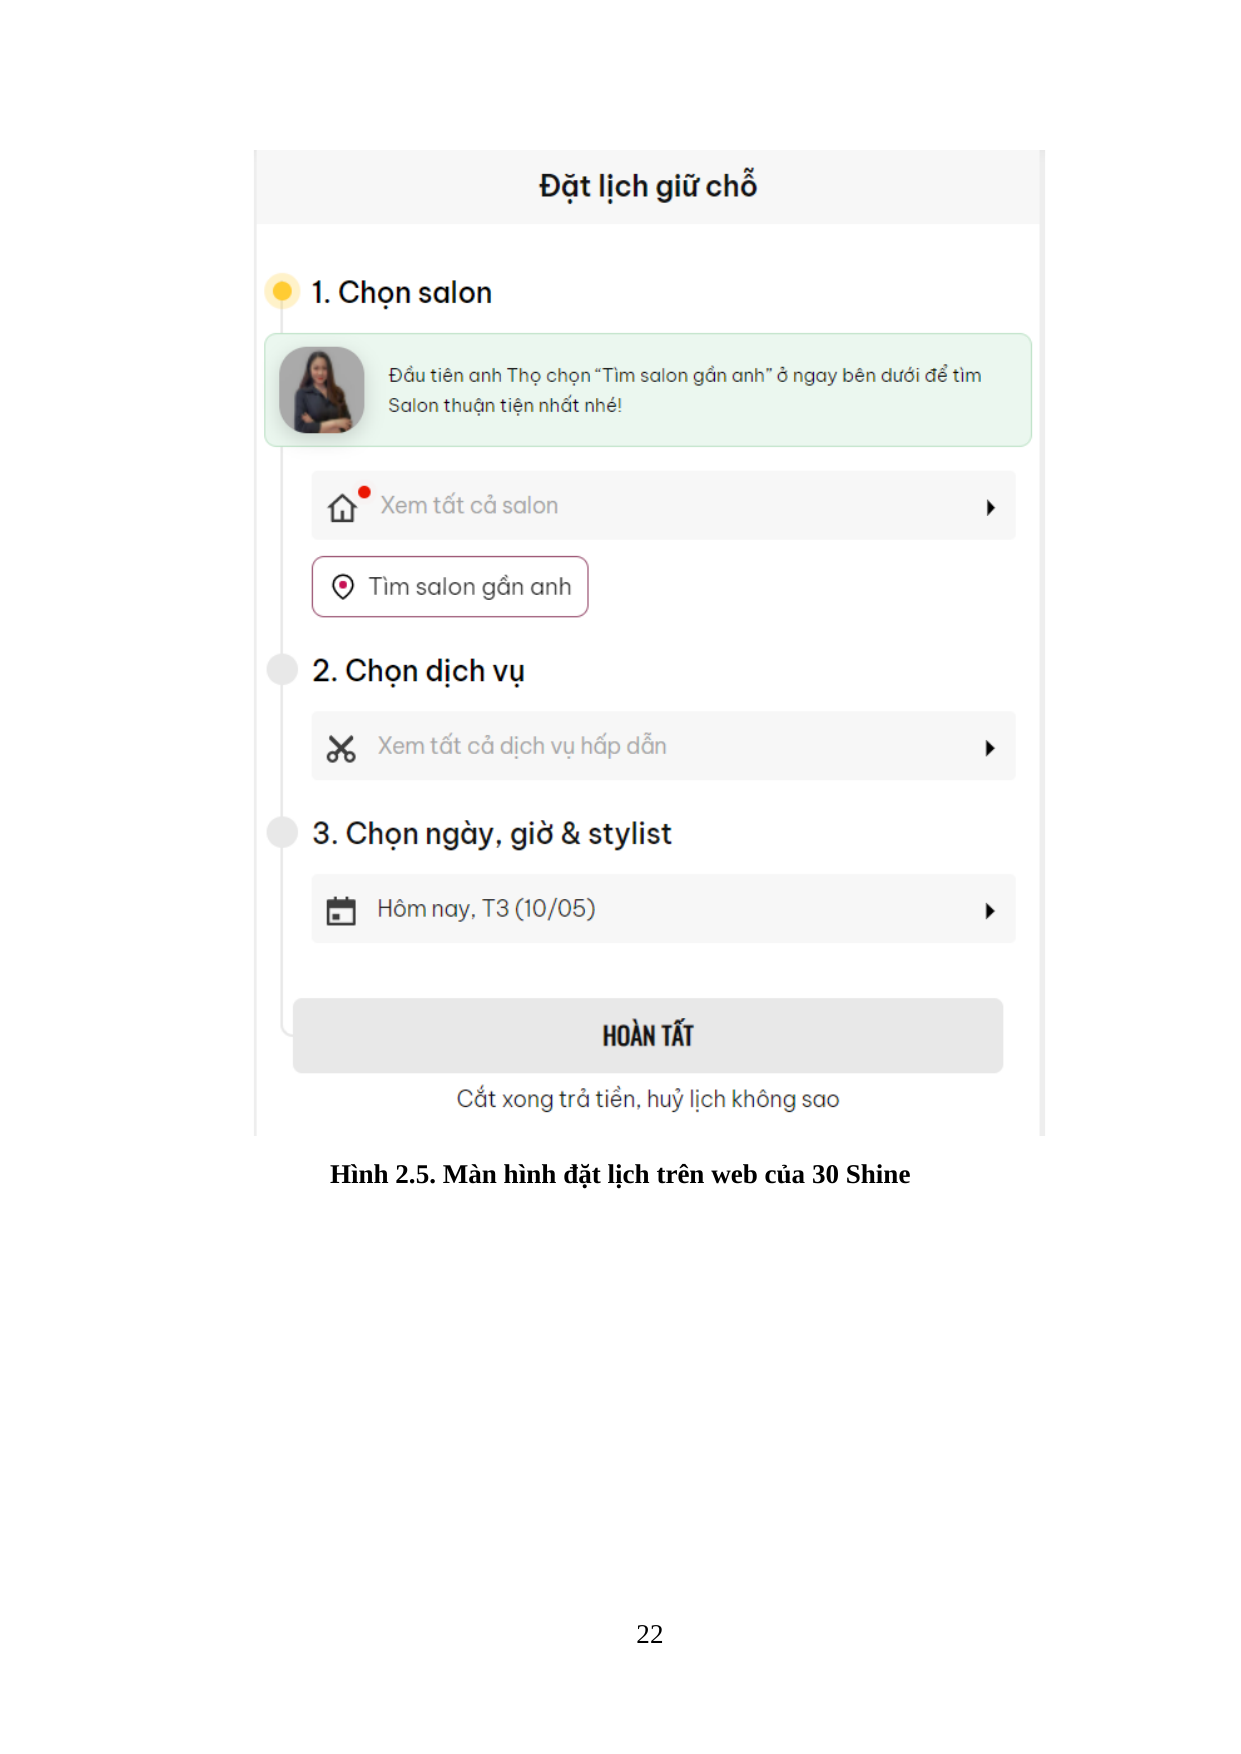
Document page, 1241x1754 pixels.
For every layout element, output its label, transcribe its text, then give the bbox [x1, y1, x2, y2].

picture [253, 150, 1046, 1136]
